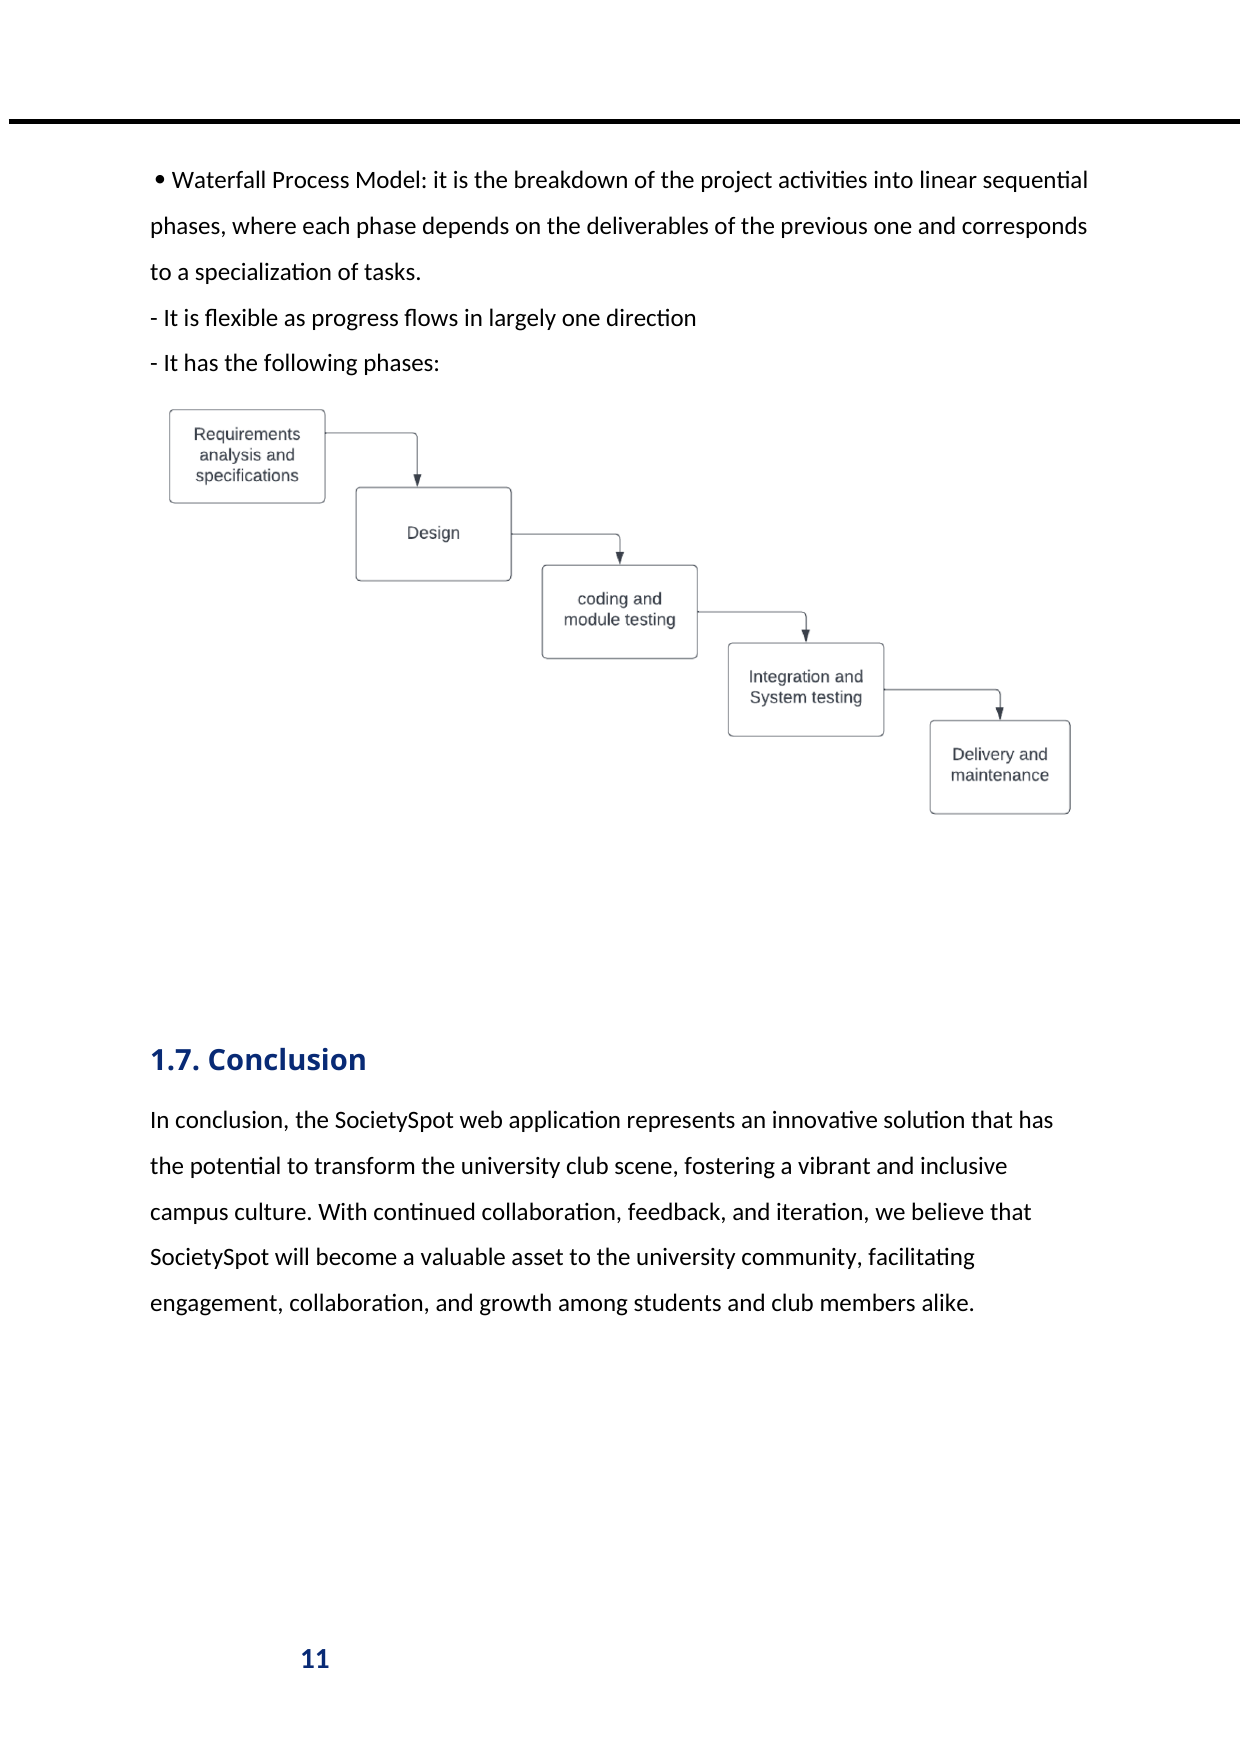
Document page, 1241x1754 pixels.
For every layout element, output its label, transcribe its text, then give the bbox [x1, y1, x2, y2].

subtitle 1.7. Conclusion [150, 1040, 1090, 1079]
text Waterfall Process Model: it is the breakdown of the project activities into linear sequential phases, where each phase depends on the deliverables of the previous one and corresponds to a specialization of tasks. [150, 164, 1090, 286]
picture [150, 393, 1091, 871]
text In conclusion, the SocietySpot web application represents an innovative solution that has the potential to transform the university club scene, fostering a vibrant and inclusive campus culture. With continued collaboration, feedback, and iteration, we believe that SocietySpot will become a valuable asset to the university community, facilitating engagement, collaboration, and growth among students and club members alike. [150, 1104, 1090, 1318]
text - It is flexible as progress flows in largely one direction [150, 302, 1090, 332]
text - It has the following phases: [150, 347, 1090, 378]
